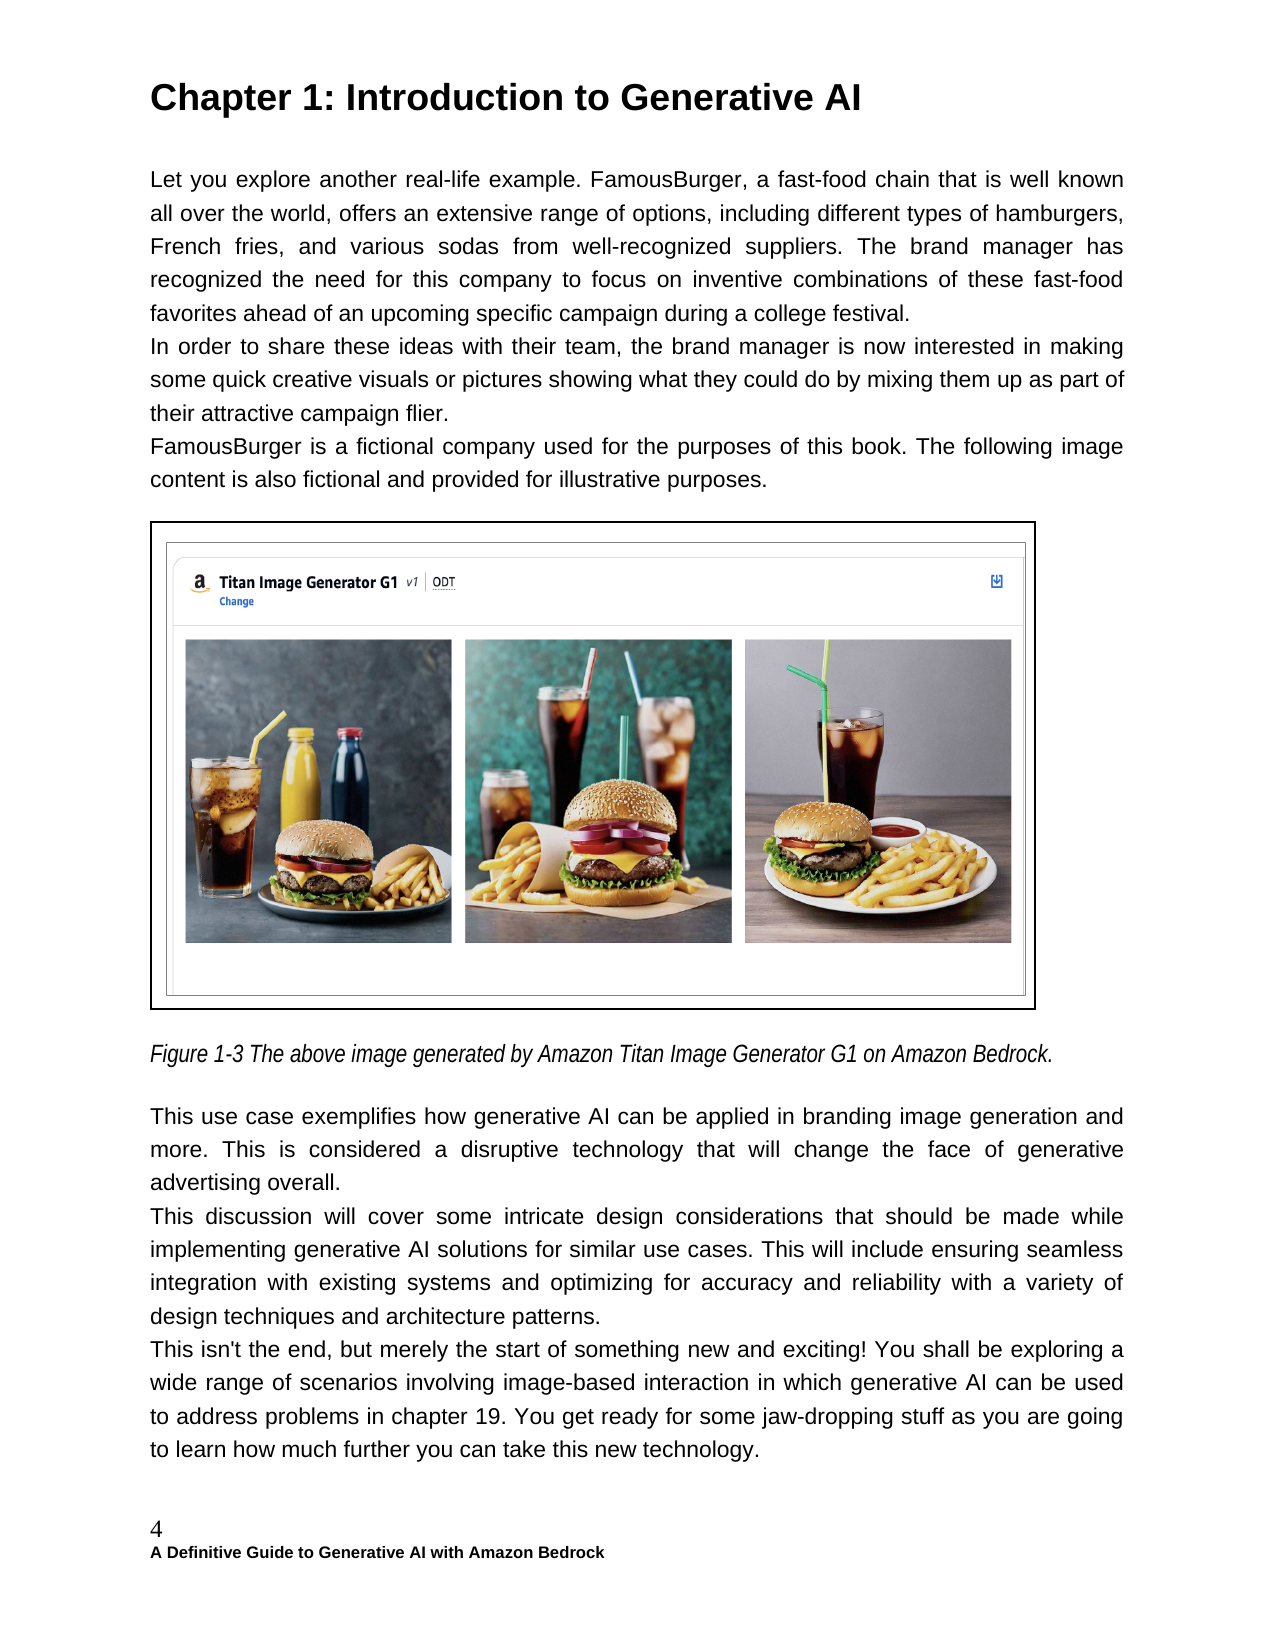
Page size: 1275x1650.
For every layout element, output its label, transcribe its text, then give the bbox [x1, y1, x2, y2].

text This use case exemplifies how generative AI can be applied in branding image generation and more. This is considered a disruptive technology that will change the face of generative advertising overall. [150, 1096, 1125, 1196]
picture [152, 523, 1034, 1008]
text Figure 1-3 The above image generated by Amazon Titan Image Generator G1 on Amazon Bedrock. [150, 1038, 1125, 1067]
text In order to share these ideas with their team, the brand manager is now interested in making some quick creative visuals or pictures showing what they could do by mixing them up as part of their attractive campaign flier. [150, 326, 1125, 426]
text FamousBurger is a fictional company used for the purposes of this book. The following image content is also fictional and provided for illustrative purposes. [150, 426, 1125, 493]
text Let you explore another real-life example. FamousBurger, a fast-food chain that is well known all over the world, offers an extensive range of options, including different types of hamburgers, French fries, and various sodas from well-recognized suppliers. The brand manager has recognized the need for this company to focus on inventive combinations of these fast-food favorites ahead of an upcoming specific campaign during a college festival. [150, 159, 1125, 326]
text This isn't the end, but merely the start of something new and exciting! You shall be exploring a wide range of scenarios involving image-based interaction in which generative AI can be used to address problems in chapter 19. You get ready for some jaw-dropping stuff as you are going to learn how much further you can take this new technology. [150, 1329, 1125, 1462]
text This discussion will cover some intricate design considerations that should be made while implementing generative AI solutions for similar use cases. This will include ensuring seamless integration with existing systems and optimizing for accuracy and reliability with a variety of design techniques and architecture patterns. [150, 1196, 1125, 1329]
